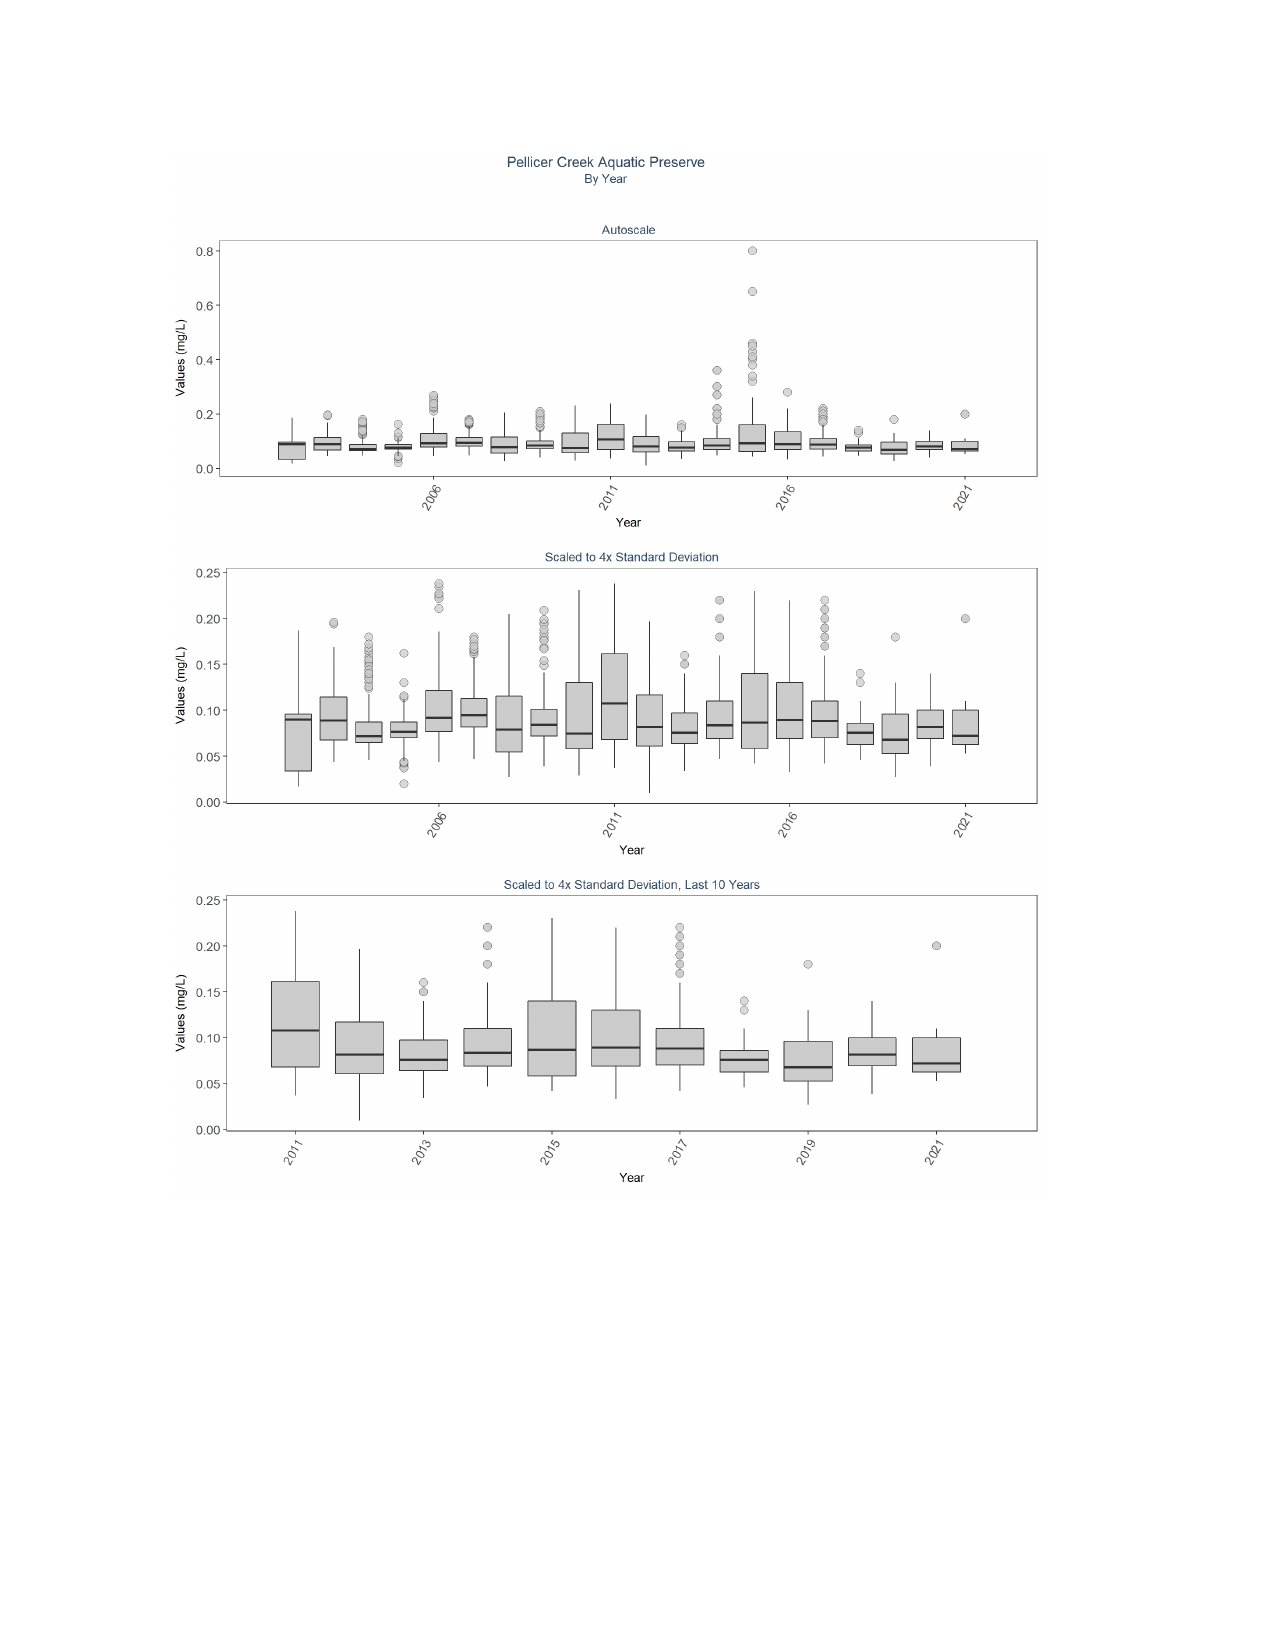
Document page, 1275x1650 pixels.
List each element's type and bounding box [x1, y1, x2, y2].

picture [168, 150, 1044, 1200]
